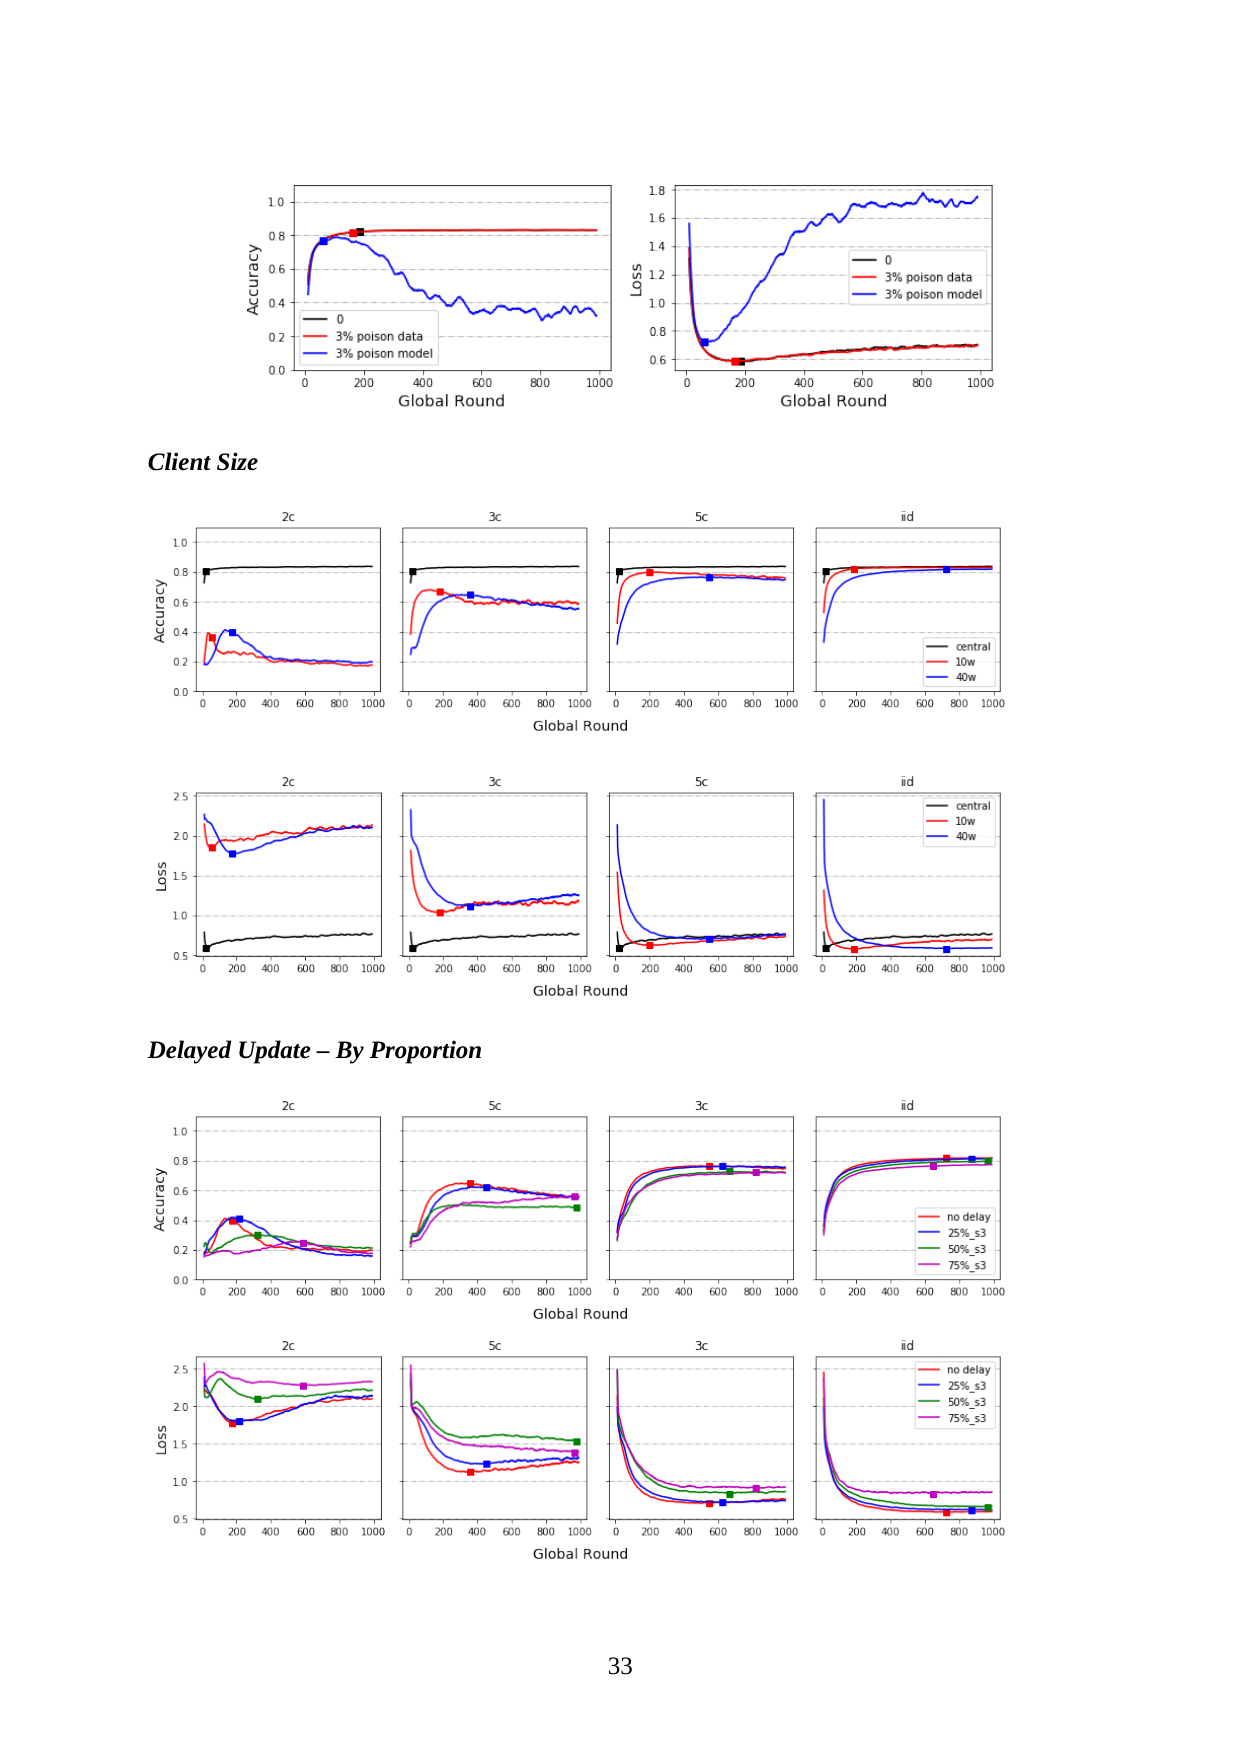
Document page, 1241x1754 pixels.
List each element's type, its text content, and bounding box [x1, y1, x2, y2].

picture [147, 504, 1013, 741]
text Client Size [148, 447, 1092, 476]
text Delayed Update – By Proportion [148, 1035, 1092, 1064]
picture [147, 1093, 1013, 1329]
picture [147, 770, 1013, 1006]
picture [147, 1333, 1013, 1569]
picture [239, 177, 1002, 418]
